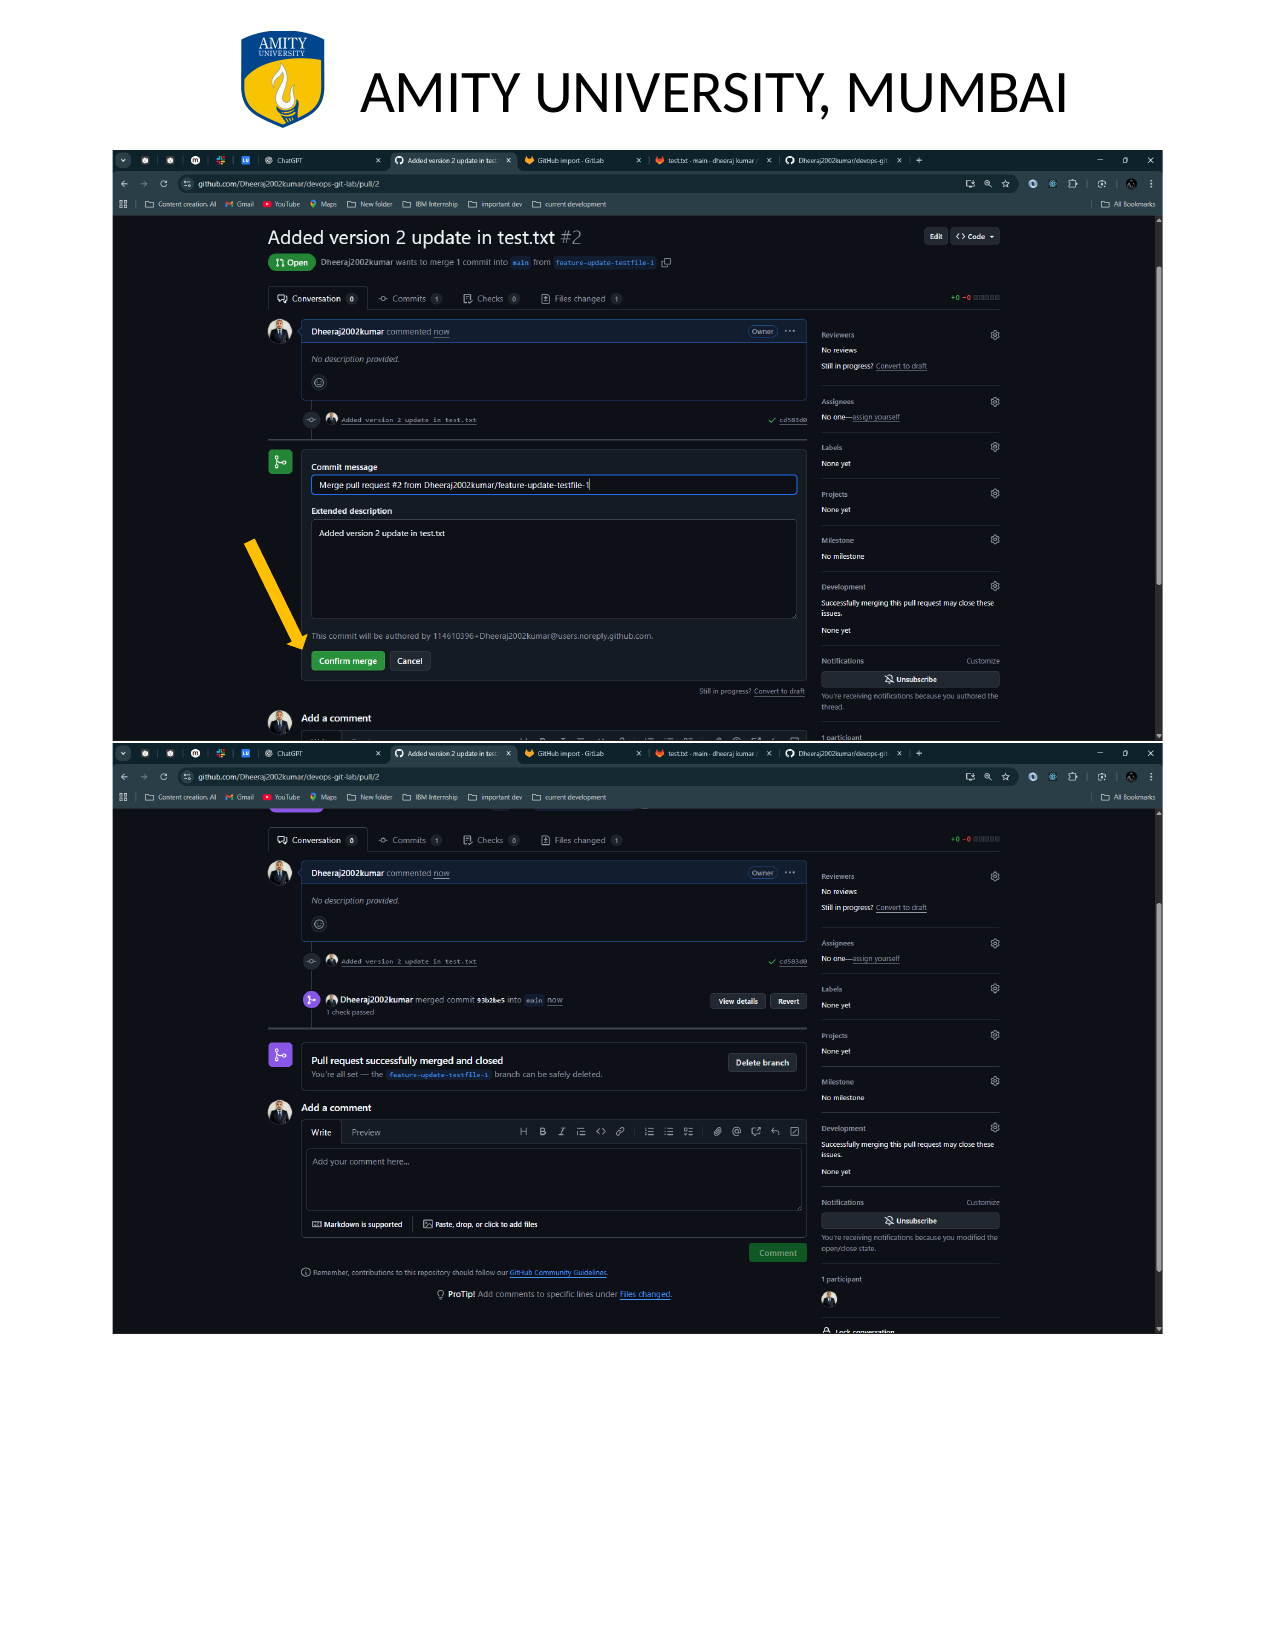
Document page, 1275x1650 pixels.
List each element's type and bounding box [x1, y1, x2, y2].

picture [112, 150, 1163, 741]
picture [112, 743, 1163, 1334]
picture [241, 31, 327, 130]
